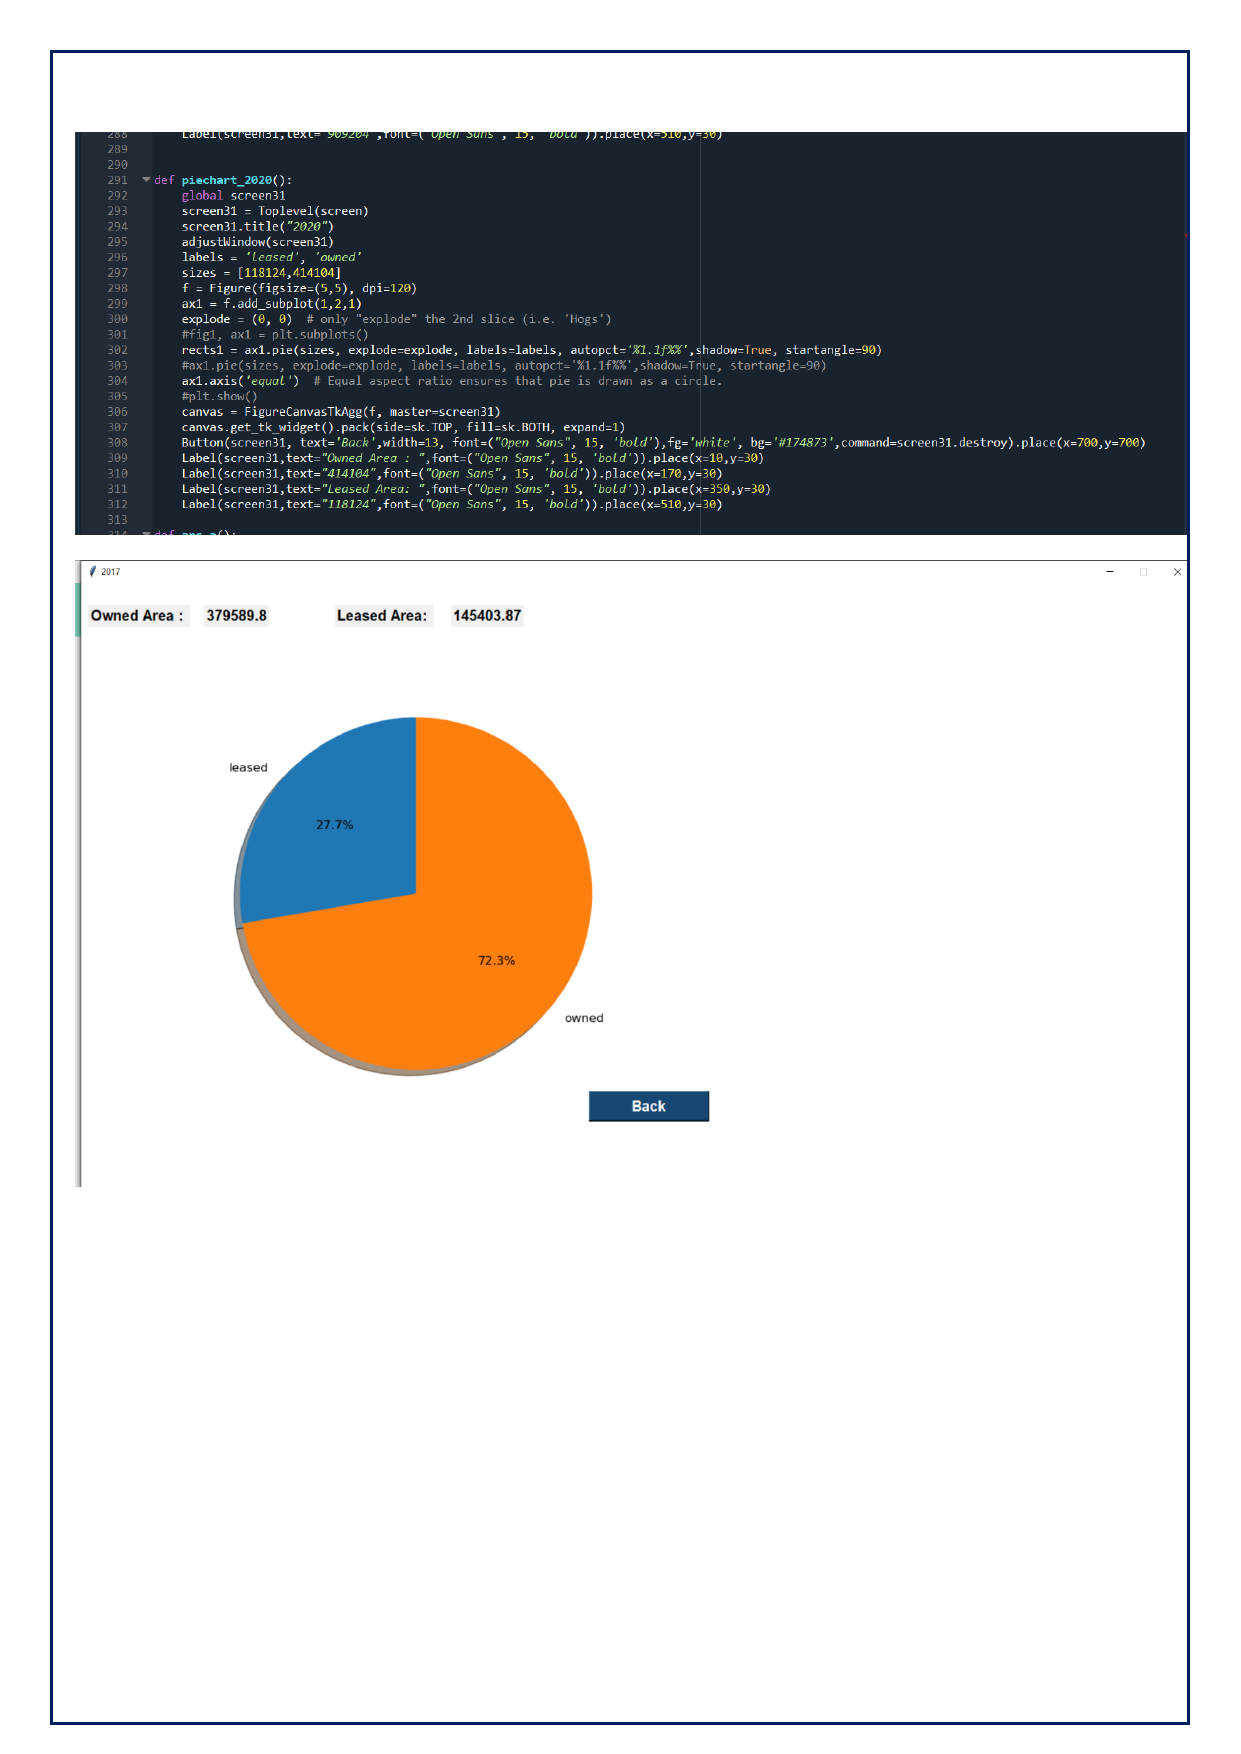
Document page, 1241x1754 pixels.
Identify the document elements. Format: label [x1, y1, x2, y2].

picture [75, 560, 1187, 1187]
picture [75, 132, 1187, 535]
